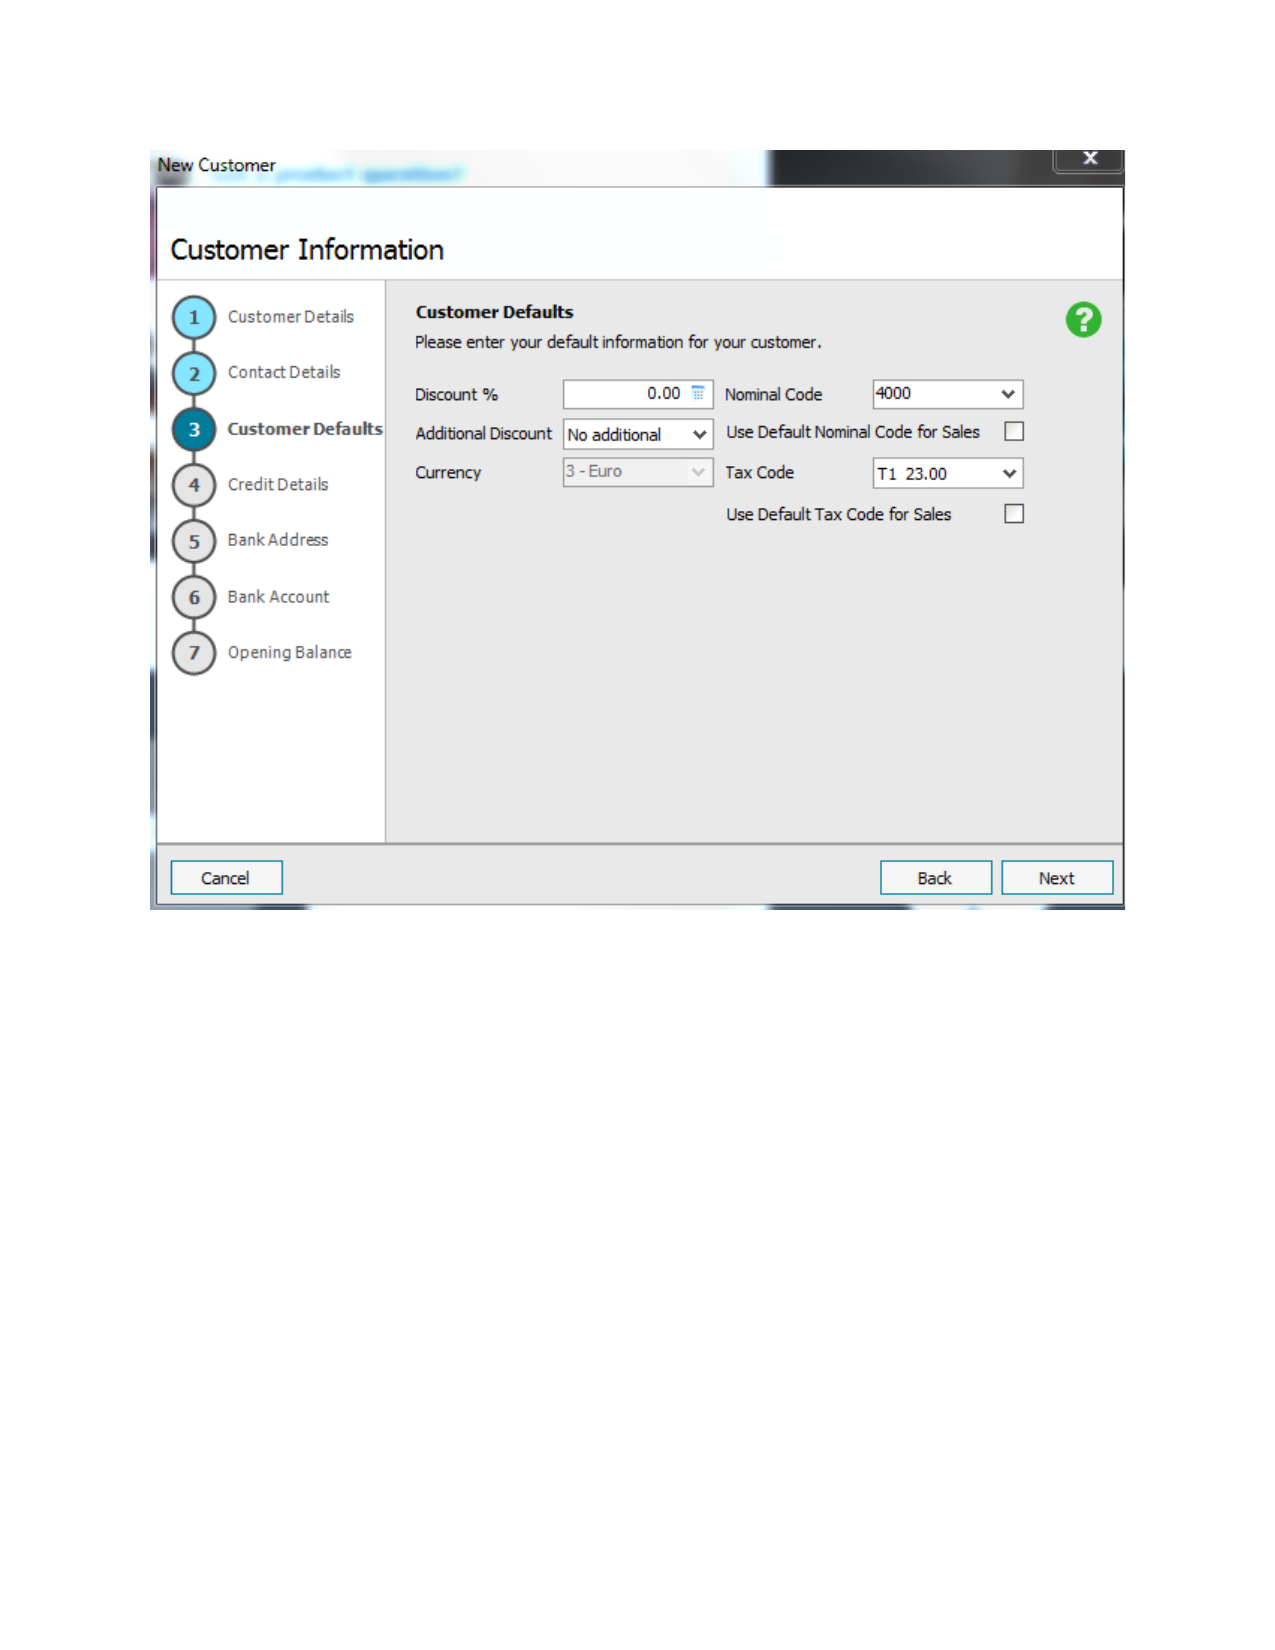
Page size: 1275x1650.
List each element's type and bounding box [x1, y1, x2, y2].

picture [150, 150, 1125, 910]
